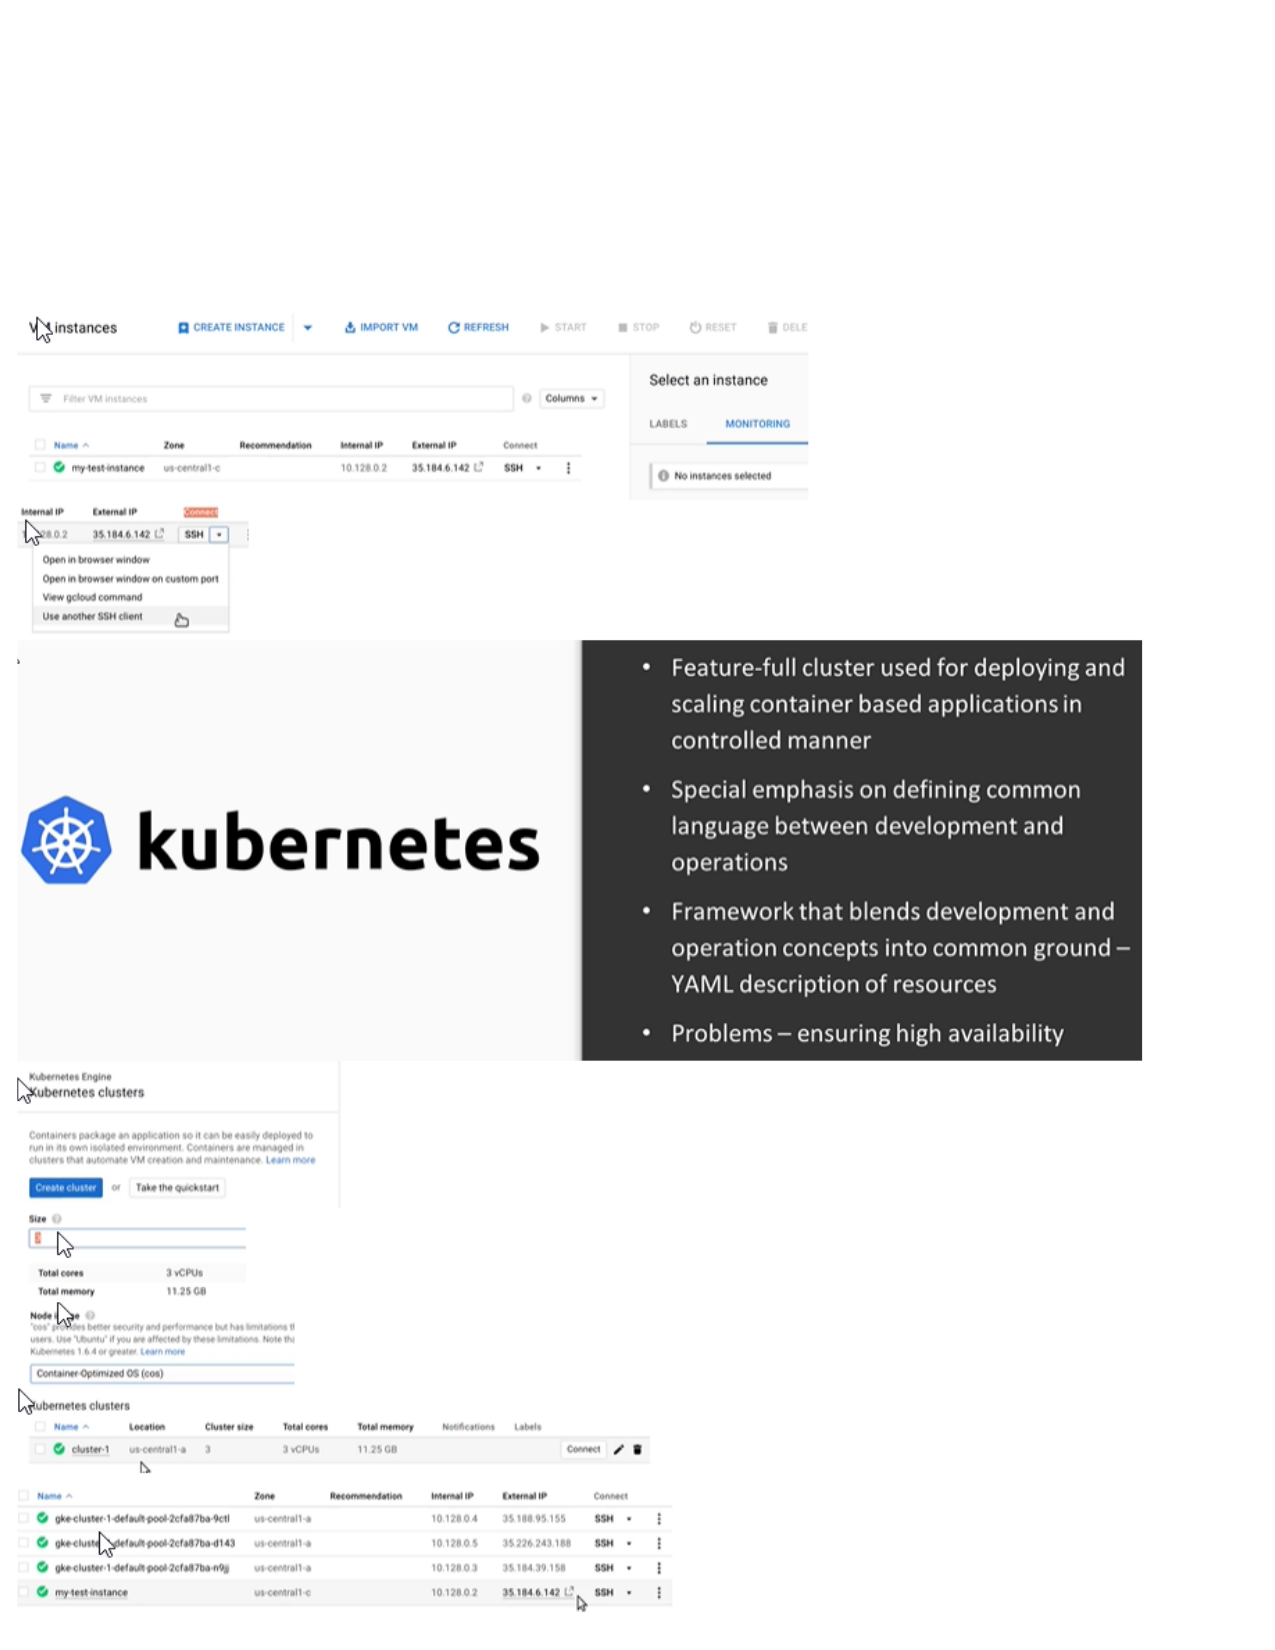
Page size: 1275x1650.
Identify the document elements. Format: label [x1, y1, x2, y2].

picture [17, 310, 1143, 1612]
